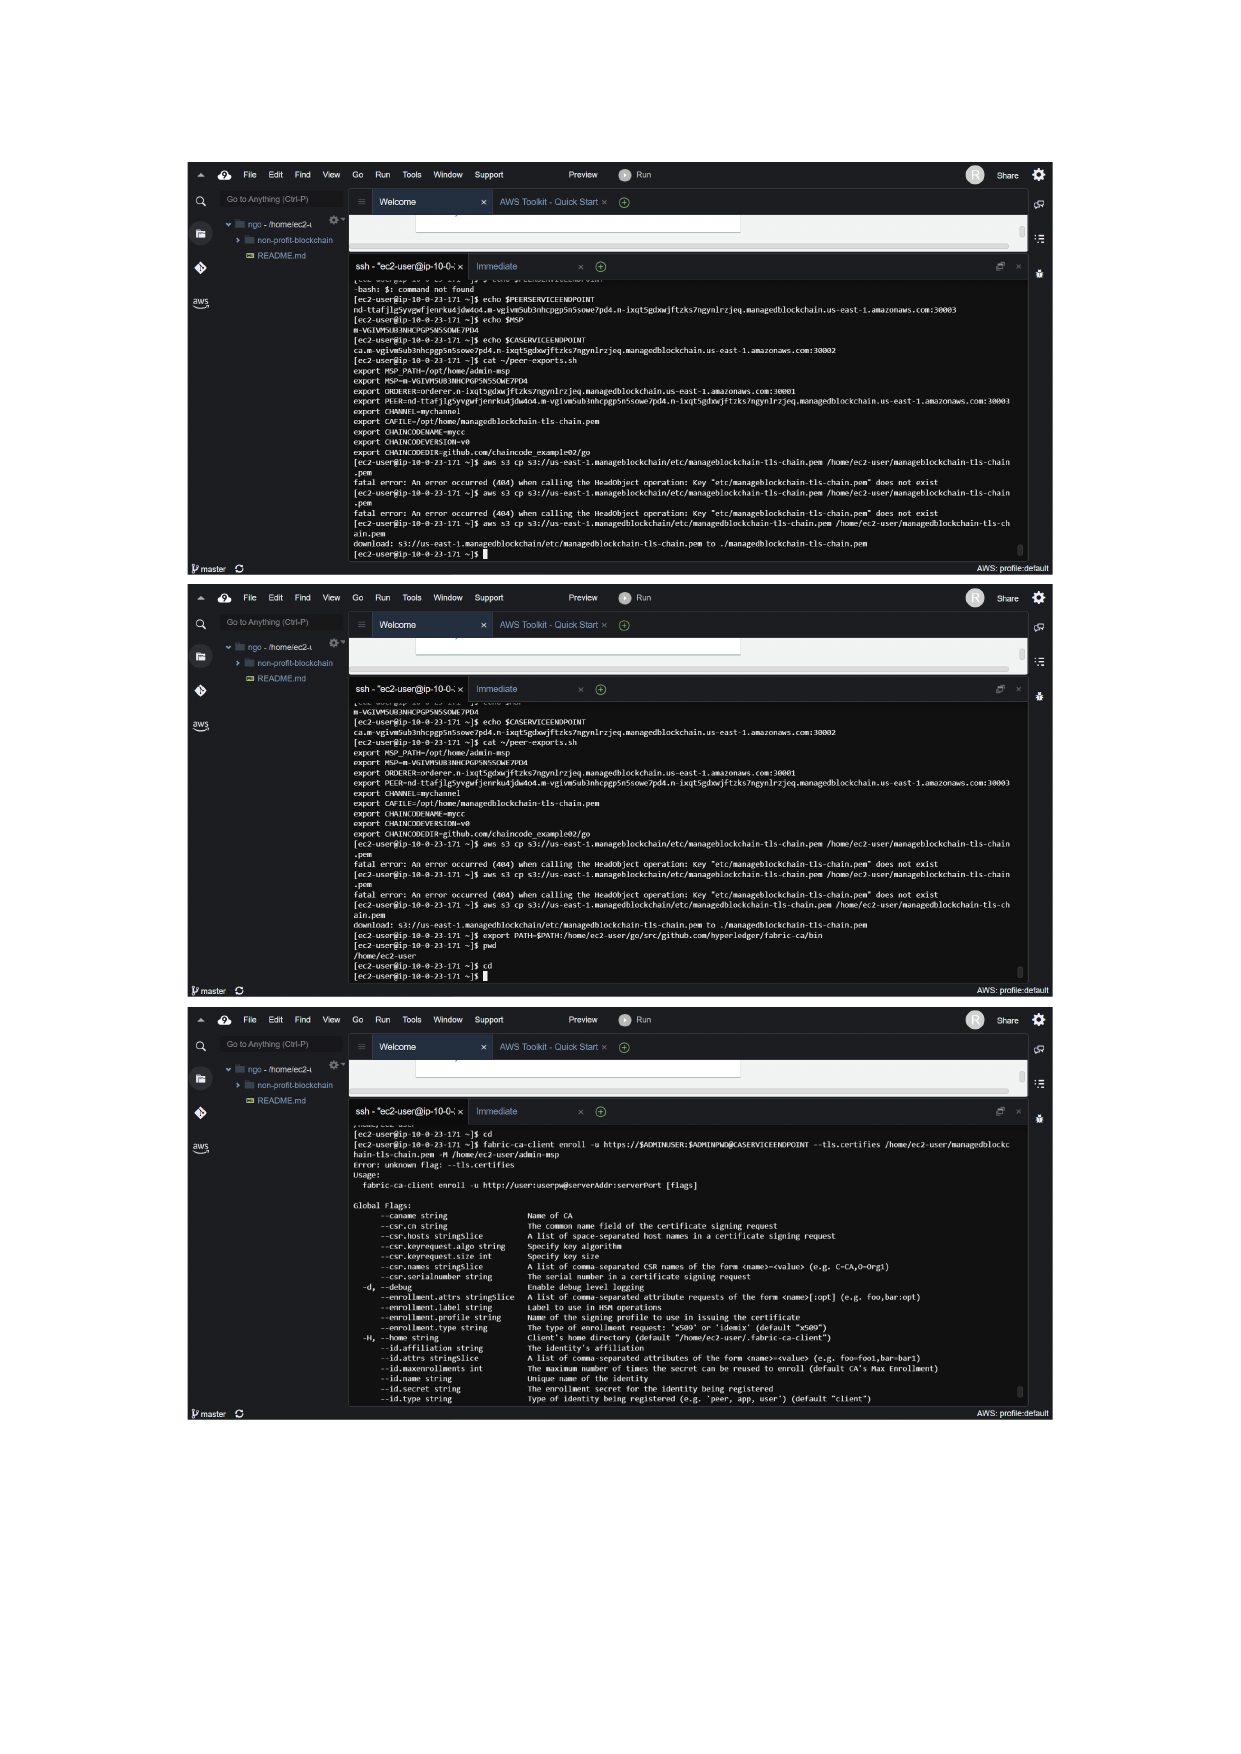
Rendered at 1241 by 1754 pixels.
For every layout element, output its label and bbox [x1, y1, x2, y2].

picture [187, 1007, 1053, 1420]
picture [187, 584, 1053, 997]
picture [187, 162, 1053, 575]
